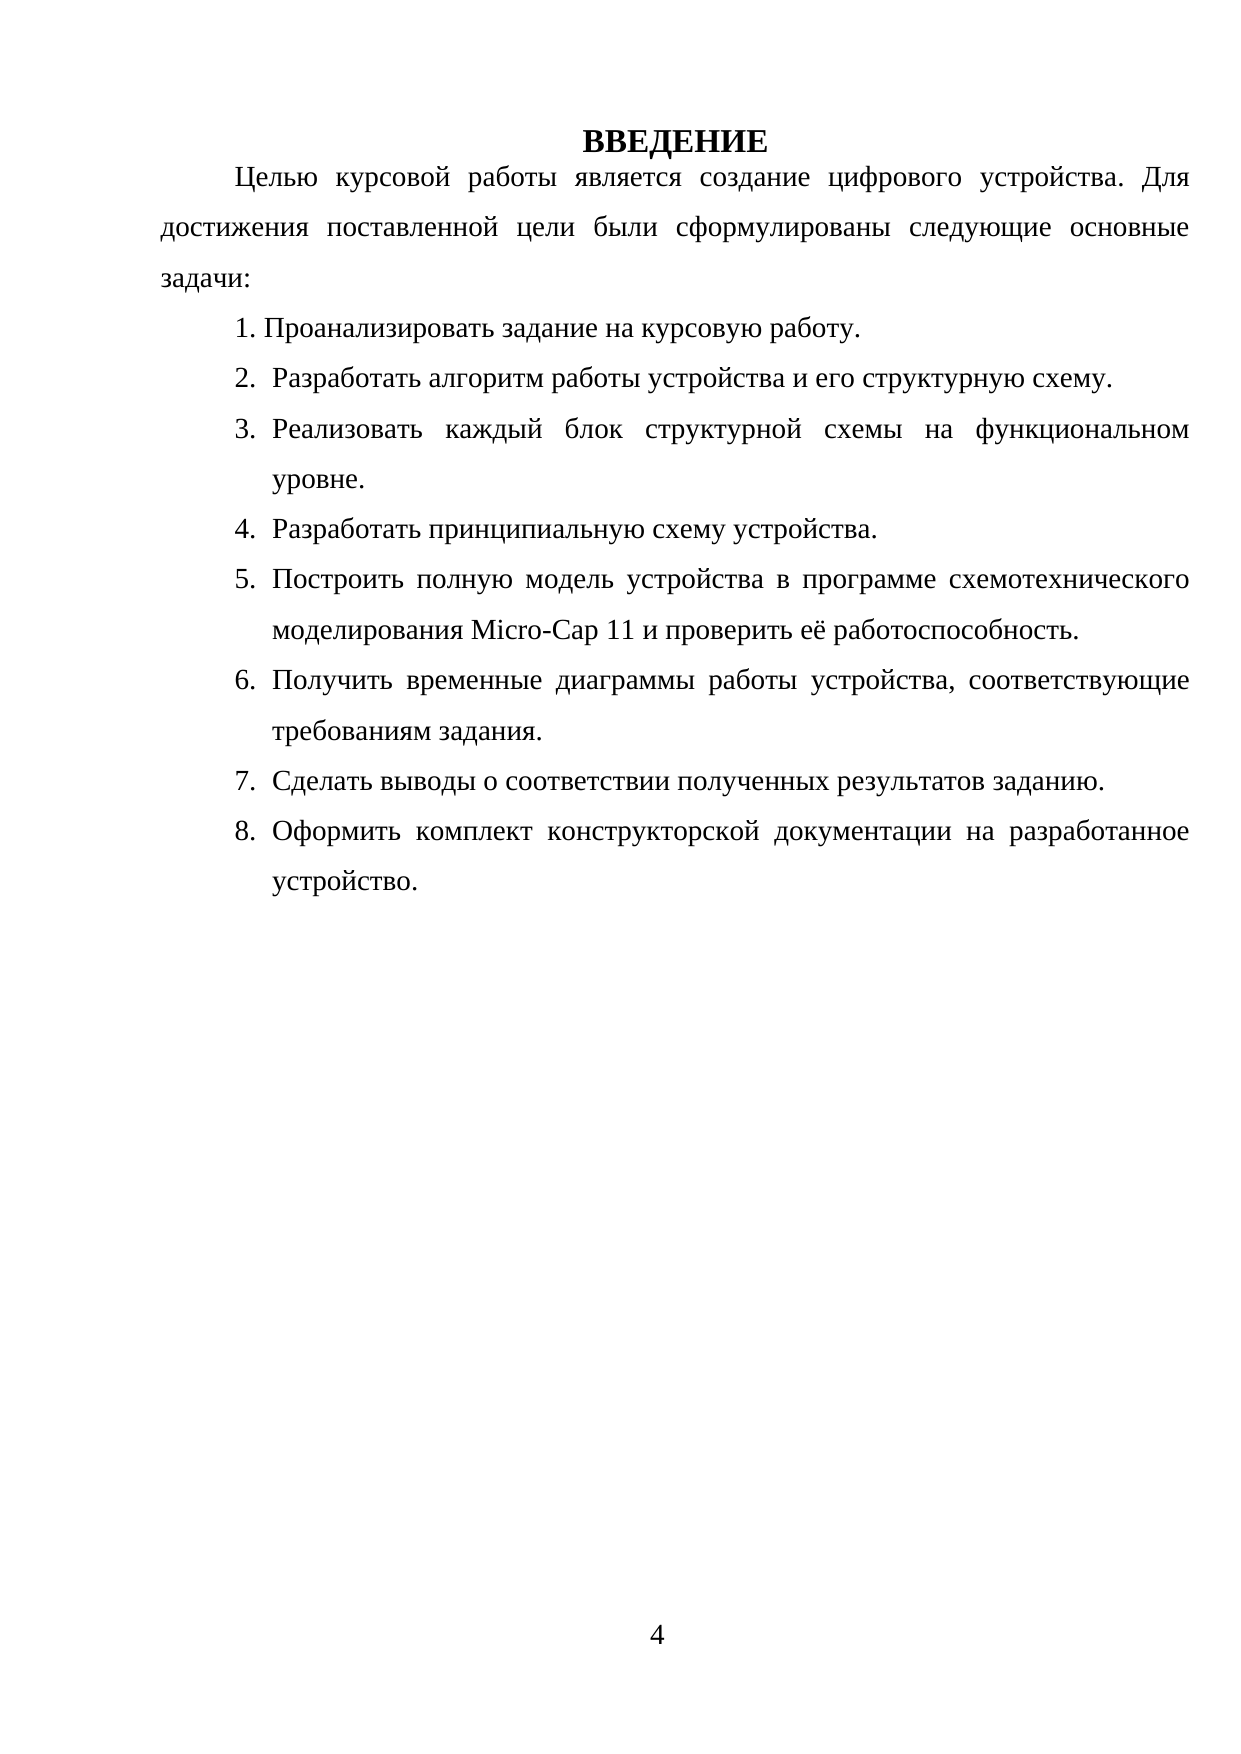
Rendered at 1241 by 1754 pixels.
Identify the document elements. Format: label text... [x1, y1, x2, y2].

list Построить полную модель устройства в программе схемотехнического моделирования Micro-Cap 11 и проверить её работоспособность. [234, 562, 1190, 646]
list Оформить комплект конструкторской документации на разработанное устройство. [234, 813, 1190, 897]
list Реализовать каждый блок структурной схемы на функциональном уровне. [234, 411, 1190, 494]
list Разработать алгоритм работы устройства и его структурную схему. [234, 360, 1190, 394]
list Сделать выводы о соответствии полученных результатов заданию. [234, 763, 1190, 796]
text 1. Проанализировать задание на курсовую работу. [234, 310, 1190, 344]
text Целью курсовой работы является создание цифрового устройства. Для достижения поставленной цели были сформулированы следующие основные задачи: [160, 159, 1190, 293]
list Разработать принципиальную схему устройства. [234, 511, 1190, 545]
text Введение [160, 121, 1190, 159]
list Получить временные диаграммы работы устройства, соответствующие требованиям задания. [234, 662, 1190, 746]
